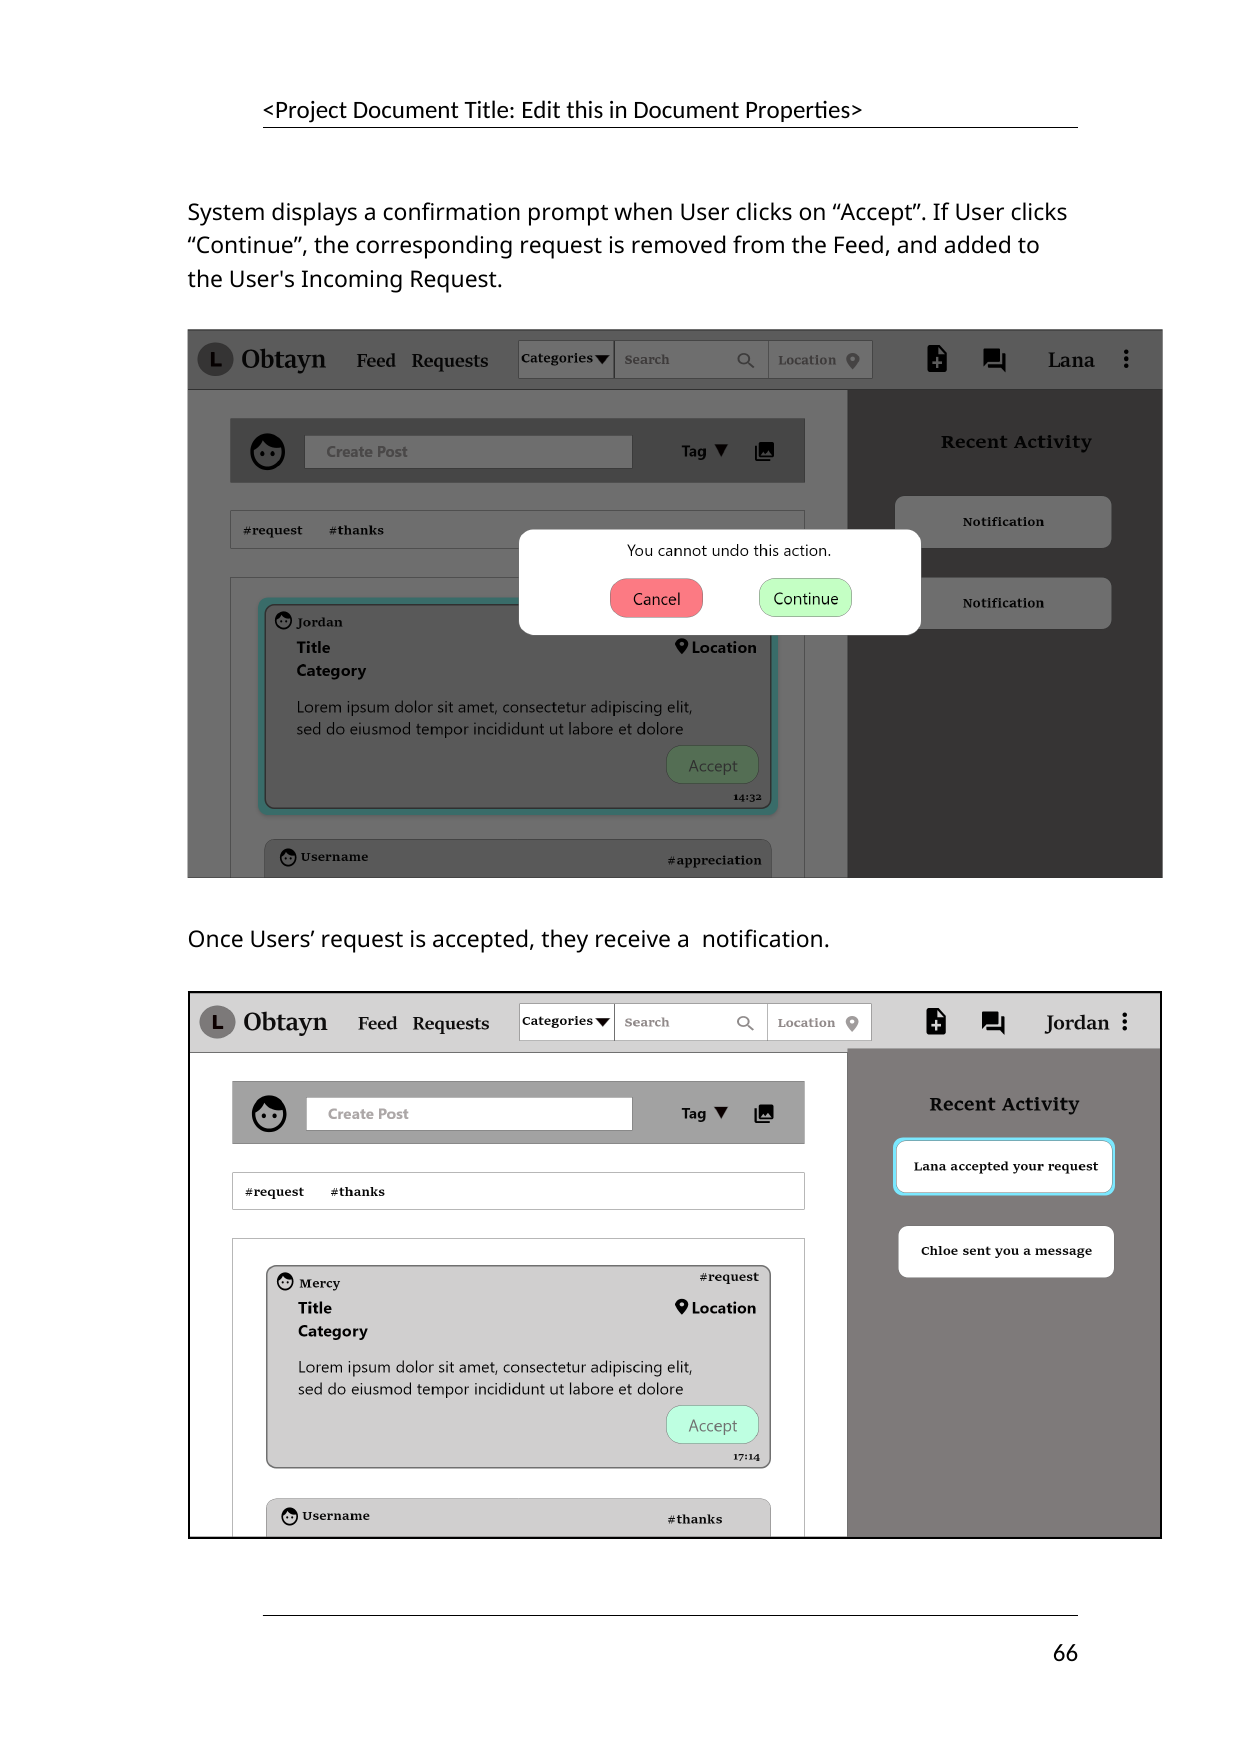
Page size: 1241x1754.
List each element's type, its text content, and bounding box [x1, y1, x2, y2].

picture [190, 993, 1160, 1537]
text Once Users’ request is accepted, they receive a notification. [187, 923, 1078, 955]
text System displays a confirmation prompt when User clicks on “Accept”. If User clicks “Continue”, the corresponding request is removed from the Feed, and added to the User's Incoming Request. [187, 195, 1078, 294]
picture [187, 329, 1163, 878]
